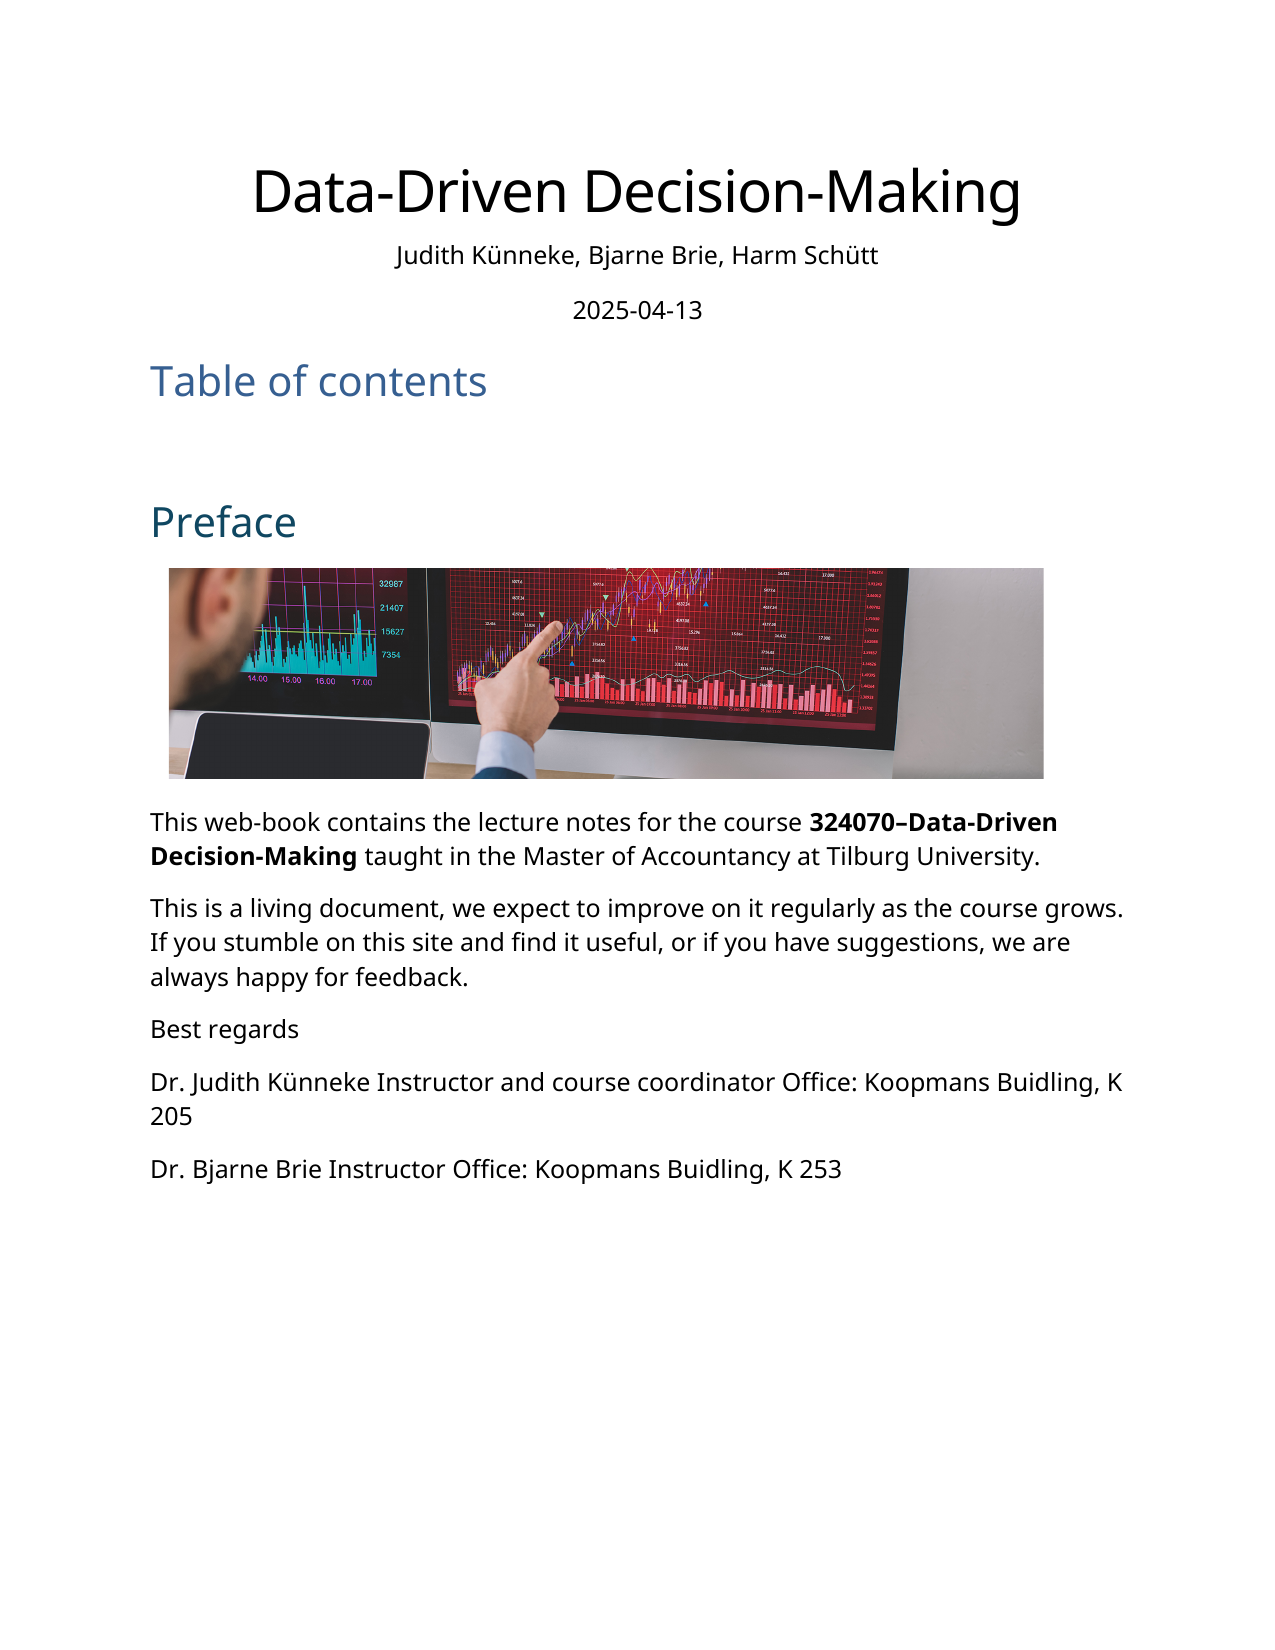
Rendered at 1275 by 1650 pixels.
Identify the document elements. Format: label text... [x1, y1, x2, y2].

text Dr. Judith Künneke Instructor and course coordinator Office: Koopmans Buidling, K 205 [150, 1065, 1125, 1133]
text This web-book contains the lecture notes for the course 324070–Data-Driven Decision-Making taught in the Master of Accountancy at Tilburg University. [150, 804, 1125, 872]
text Dr. Bjarne Brie Instructor Office: Koopmans Buidling, K 253 [150, 1152, 1125, 1186]
title Data-Driven Decision-Making [150, 150, 1125, 229]
text 2025-04-13 [150, 293, 1125, 327]
text This is a living document, we expect to improve on it regularly as the course grows. If you stumble on this site and find it useful, or if you have suggestions, we are always happy for feedback. [150, 891, 1125, 993]
subtitle Preface [150, 493, 1125, 550]
text Best regards [150, 1012, 1125, 1046]
picture [168, 568, 1044, 779]
text Judith Künneke, Bjarne Brie, Harm Schütt [150, 238, 1125, 272]
